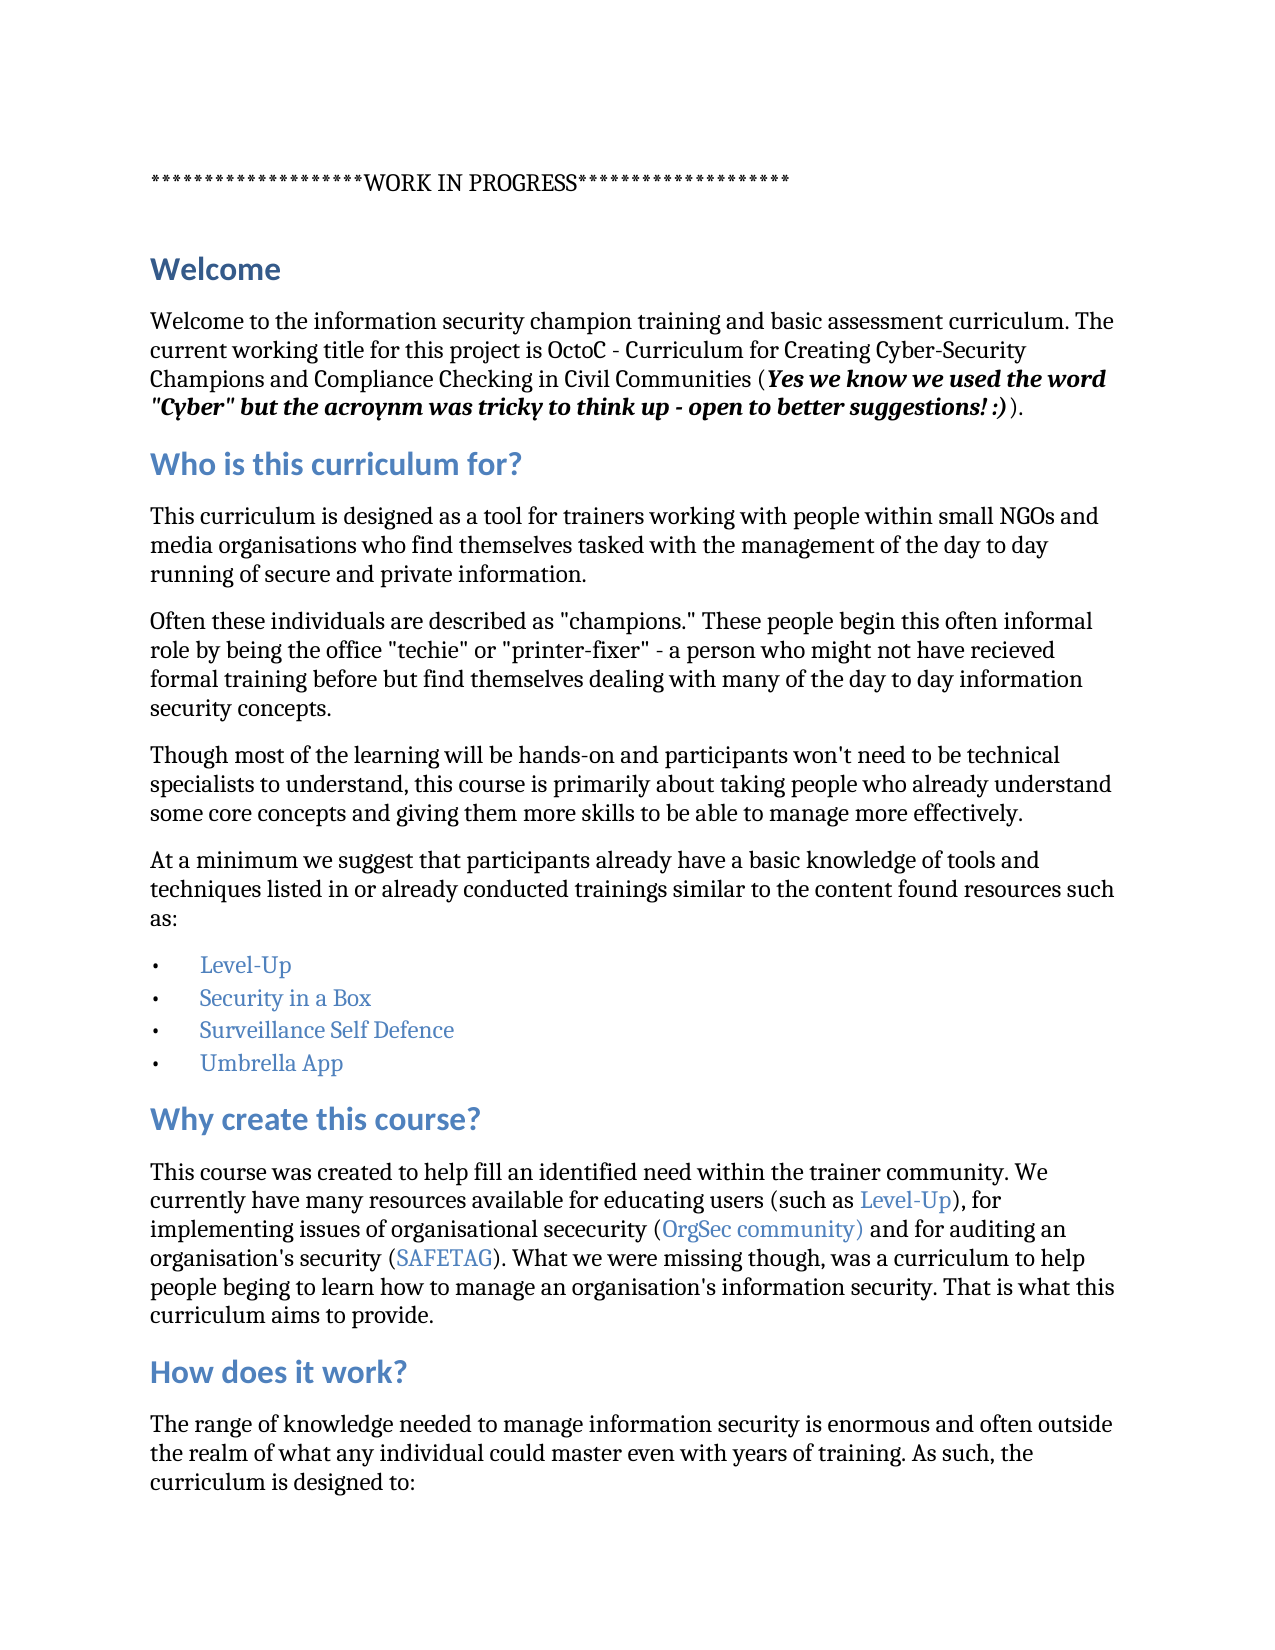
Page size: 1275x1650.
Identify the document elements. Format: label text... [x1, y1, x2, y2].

subtitle Who is this curriculum for? [150, 443, 1125, 483]
subtitle Why create this course? [150, 1098, 1125, 1139]
text This course was created to help fill an identified need within the trainer community. We currently have many resources available for educating users (such as Level-Up), for implementing issues of organisational sececurity (OrgSec community) and for auditing an organisation's security (SAFETAG). What we were missing though, was a curriculum to help people beging to learn how to manage an organisation's information security. That is what this curriculum aims to provide. [150, 1158, 1125, 1330]
subtitle How does it work? [150, 1351, 1125, 1392]
list Surveillance Self Defence [150, 1016, 1125, 1045]
text This curriculum is designed as a tool for trainers working with people within small NGOs and media organisations who find themselves tasked with the management of the day to day running of secure and private information. [150, 502, 1125, 588]
text The range of knowledge needed to manage information security is enormous and often outside the realm of what any individual could master even with years of training. As such, the curriculum is designed to: [150, 1410, 1125, 1497]
list Umbrella App [150, 1048, 1125, 1077]
list Security in a Box [150, 983, 1125, 1012]
text ********************WORK IN PROGRESS******************** [150, 169, 1125, 197]
subtitle Welcome [150, 247, 1125, 288]
list Level-Up [150, 951, 1125, 980]
text Often these individuals are described as "champions." These people begin this often informal role by being the office "techie" or "printer-fixer" - a person who might not have recieved formal training before but find themselves dealing with many of the day to day information security concepts. [150, 607, 1125, 722]
text Welcome to the information security champion training and basic assessment curriculum. The current working title for this project is OctoC - Curriculum for Creating Cyber-Security Champions and Compliance Checking in Civil Communities (Yes we know we used the word "Cyber" but the acroynm was tricky to think up - open to better suggestions! :)). [150, 307, 1125, 422]
text At a minimum we suggest that participants already have a basic knowledge of tools and techniques listed in or already conducted trainings similar to the content found resources such as: [150, 846, 1125, 932]
text Though most of the learning will be hands-on and participants won't need to be technical specialists to understand, this course is primarily about taking people who already understand some core concepts and giving them more skills to be able to manage more effectively. [150, 741, 1125, 827]
